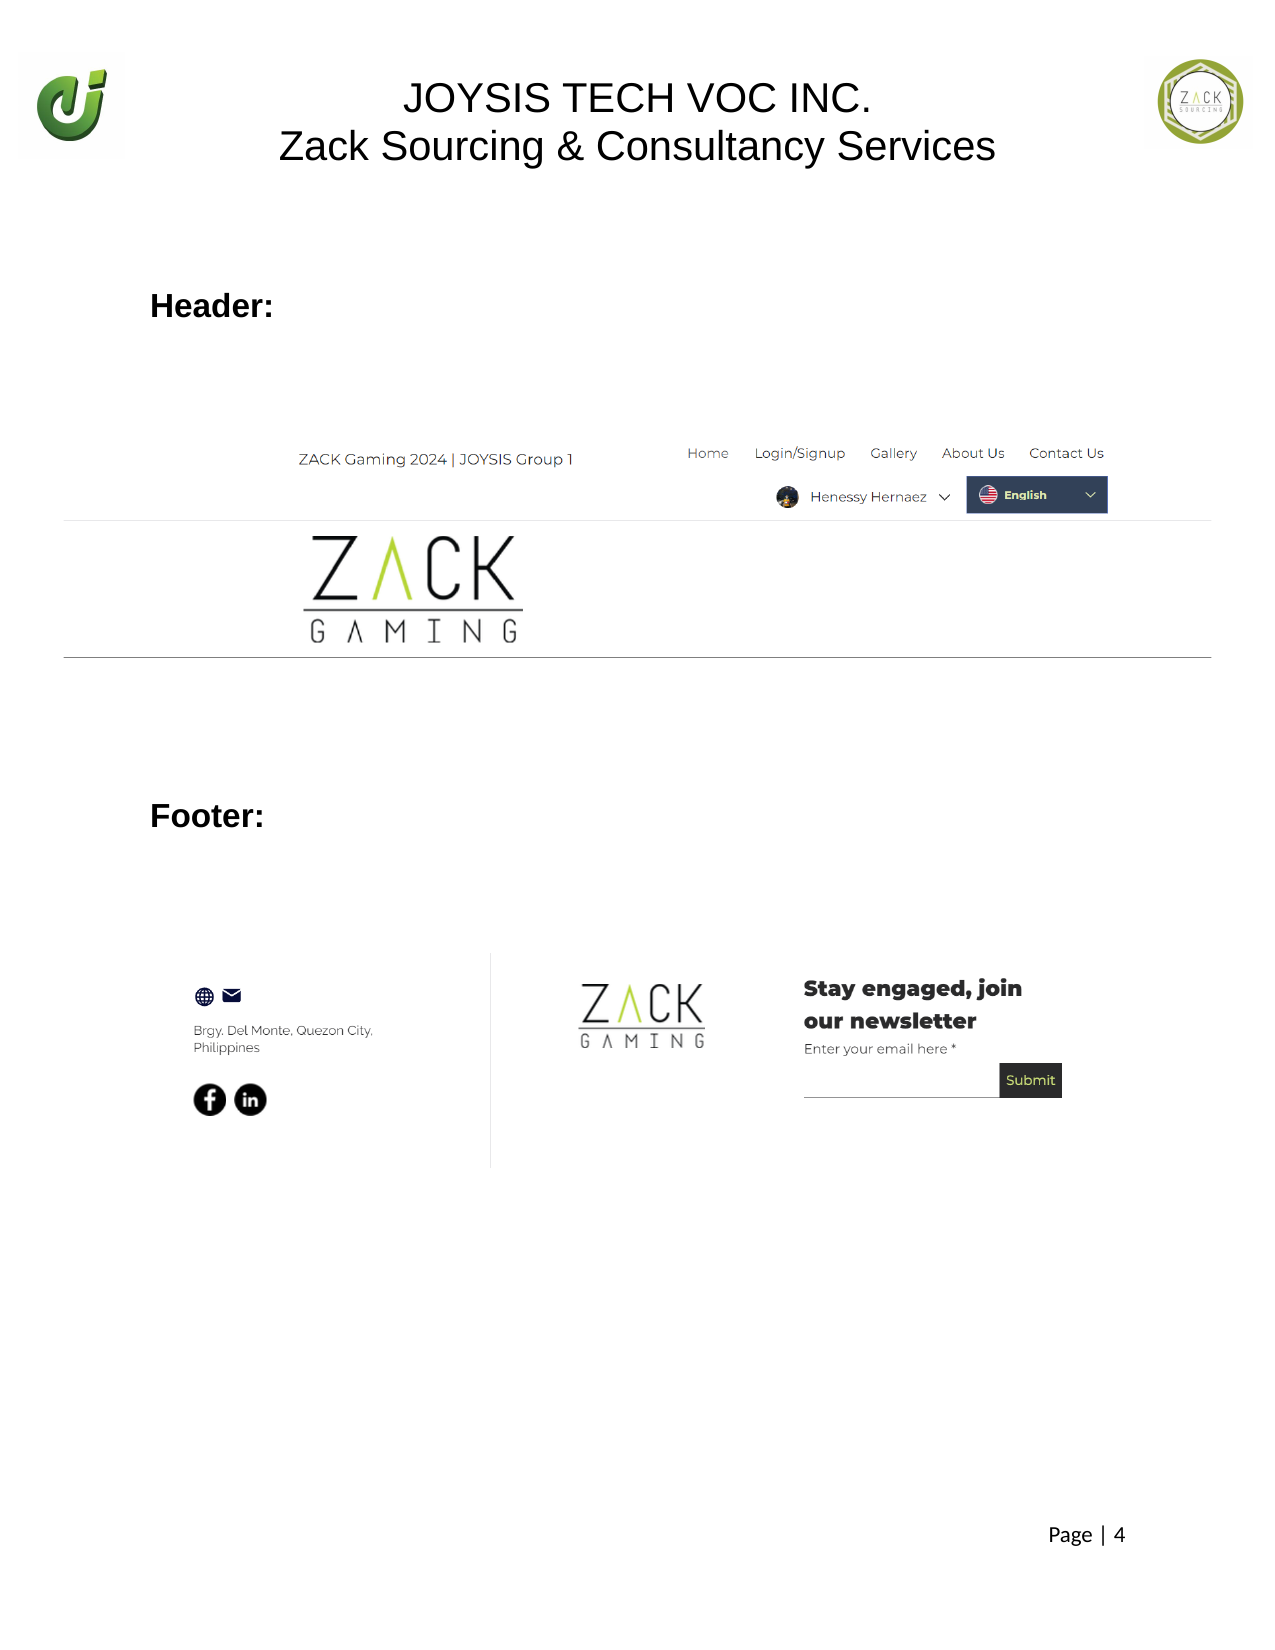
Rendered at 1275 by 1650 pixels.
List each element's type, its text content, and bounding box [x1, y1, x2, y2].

picture [63, 444, 1212, 658]
text Header: [150, 286, 1125, 324]
picture [77, 953, 1223, 1182]
picture [18, 52, 126, 159]
picture [1143, 56, 1254, 149]
text Footer: [150, 797, 1125, 835]
